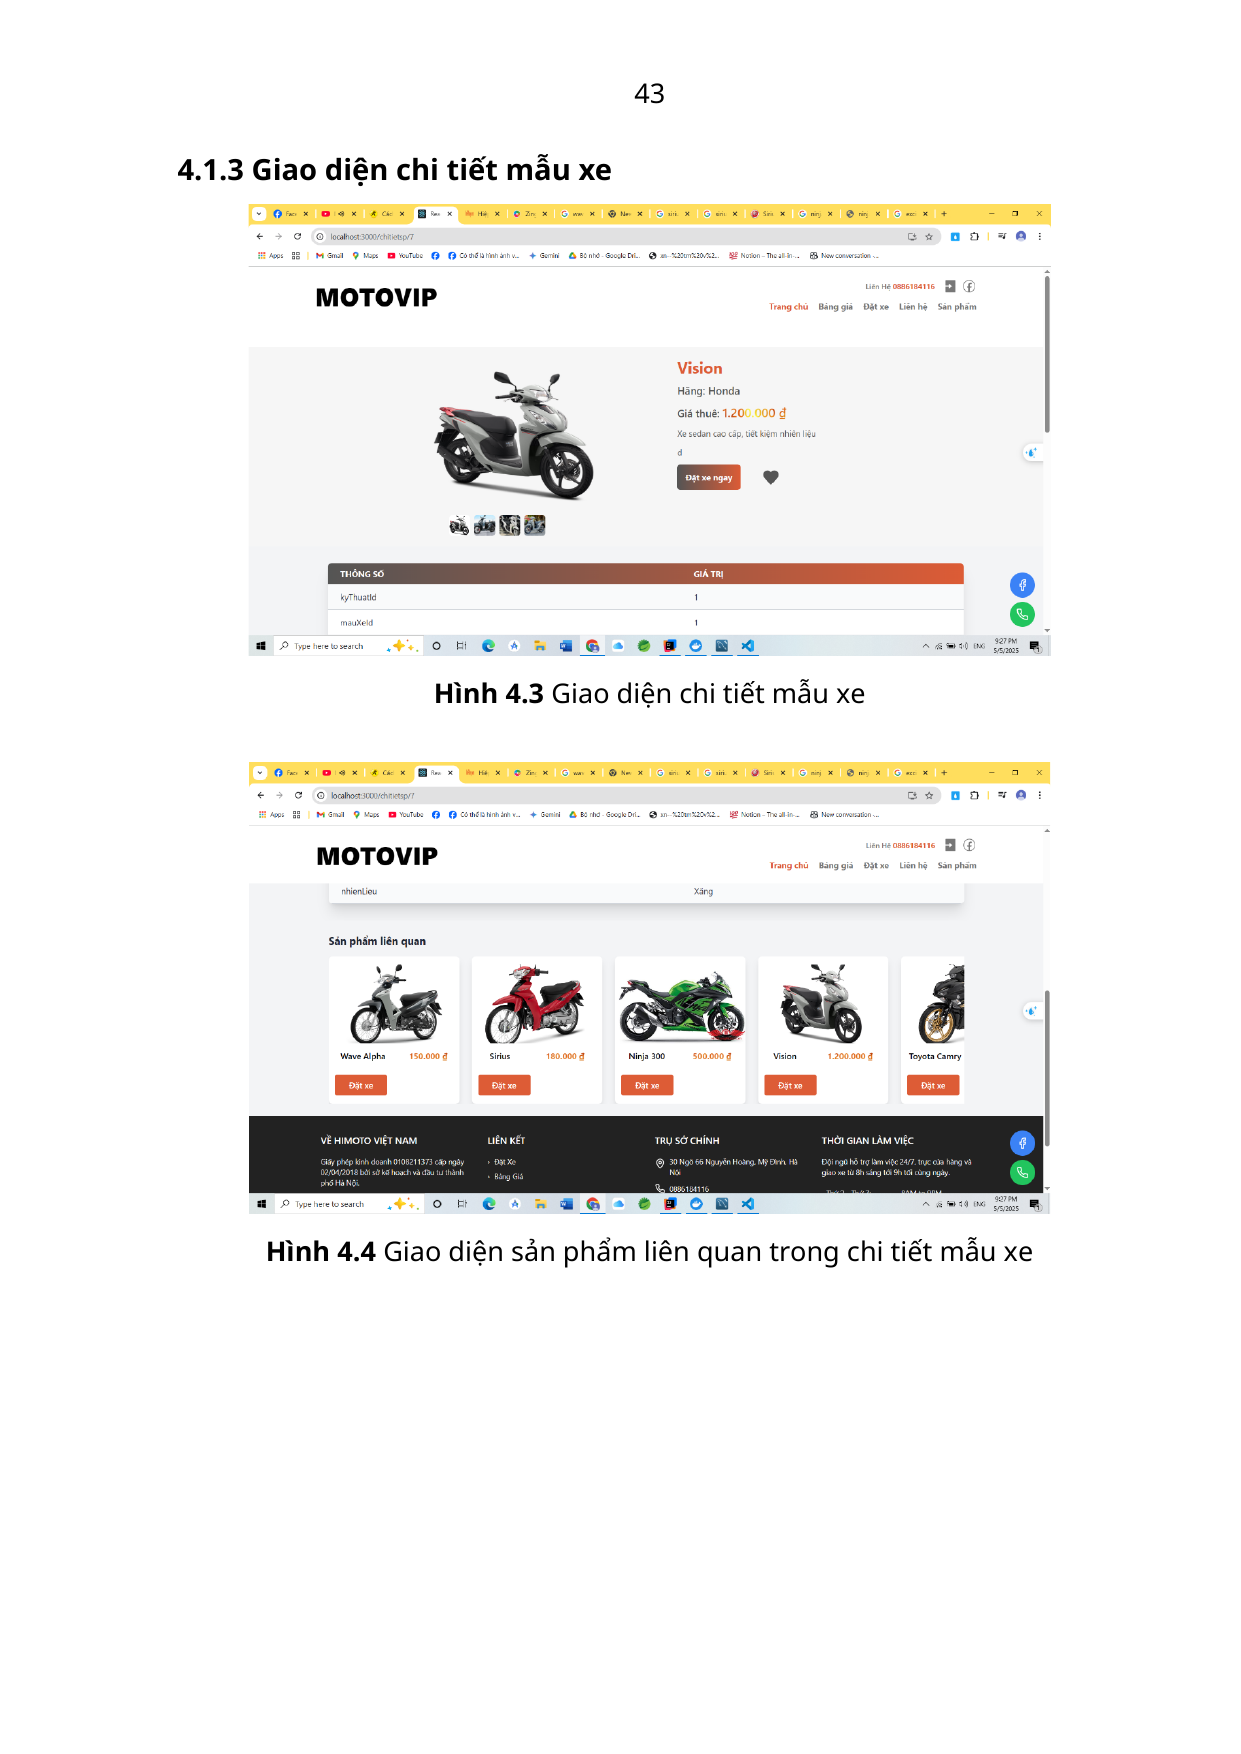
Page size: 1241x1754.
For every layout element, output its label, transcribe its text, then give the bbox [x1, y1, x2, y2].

text Hình 4.4 Giao diện sản phẩm liên quan trong chi tiết mẫu xe [177, 1232, 1122, 1269]
text Hình 4.3 Giao diện chi tiết mẫu xe [177, 674, 1122, 711]
picture [249, 762, 1051, 1214]
picture [248, 204, 1051, 656]
subtitle 4.1.3 Giao diện chi tiết mẫu xe [177, 149, 1122, 188]
